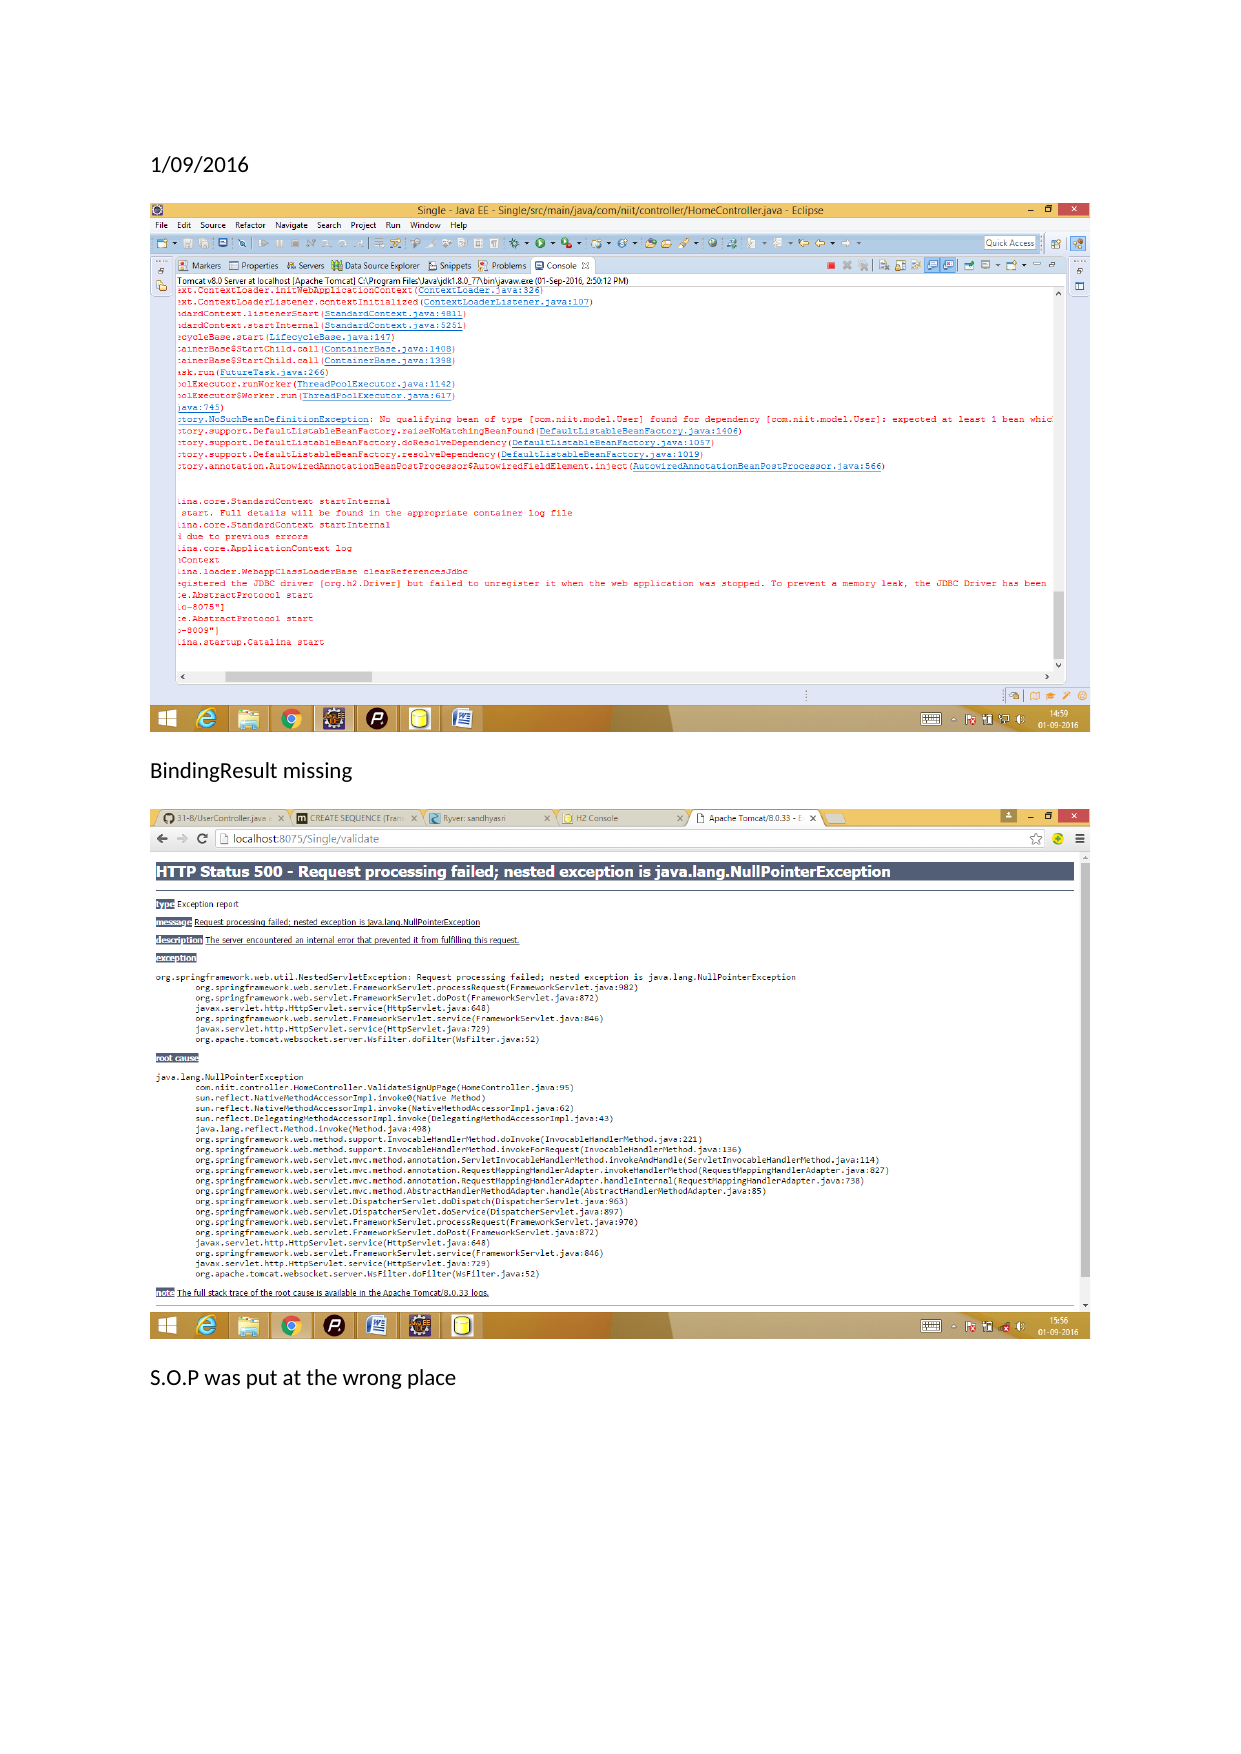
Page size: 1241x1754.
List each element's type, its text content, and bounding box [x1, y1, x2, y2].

text BindingResult missing [150, 757, 1090, 784]
picture [150, 203, 1091, 732]
text S.O.P was put at the wrong place [150, 1363, 1090, 1391]
picture [150, 809, 1091, 1339]
text 1/09/2016 [150, 150, 1090, 178]
